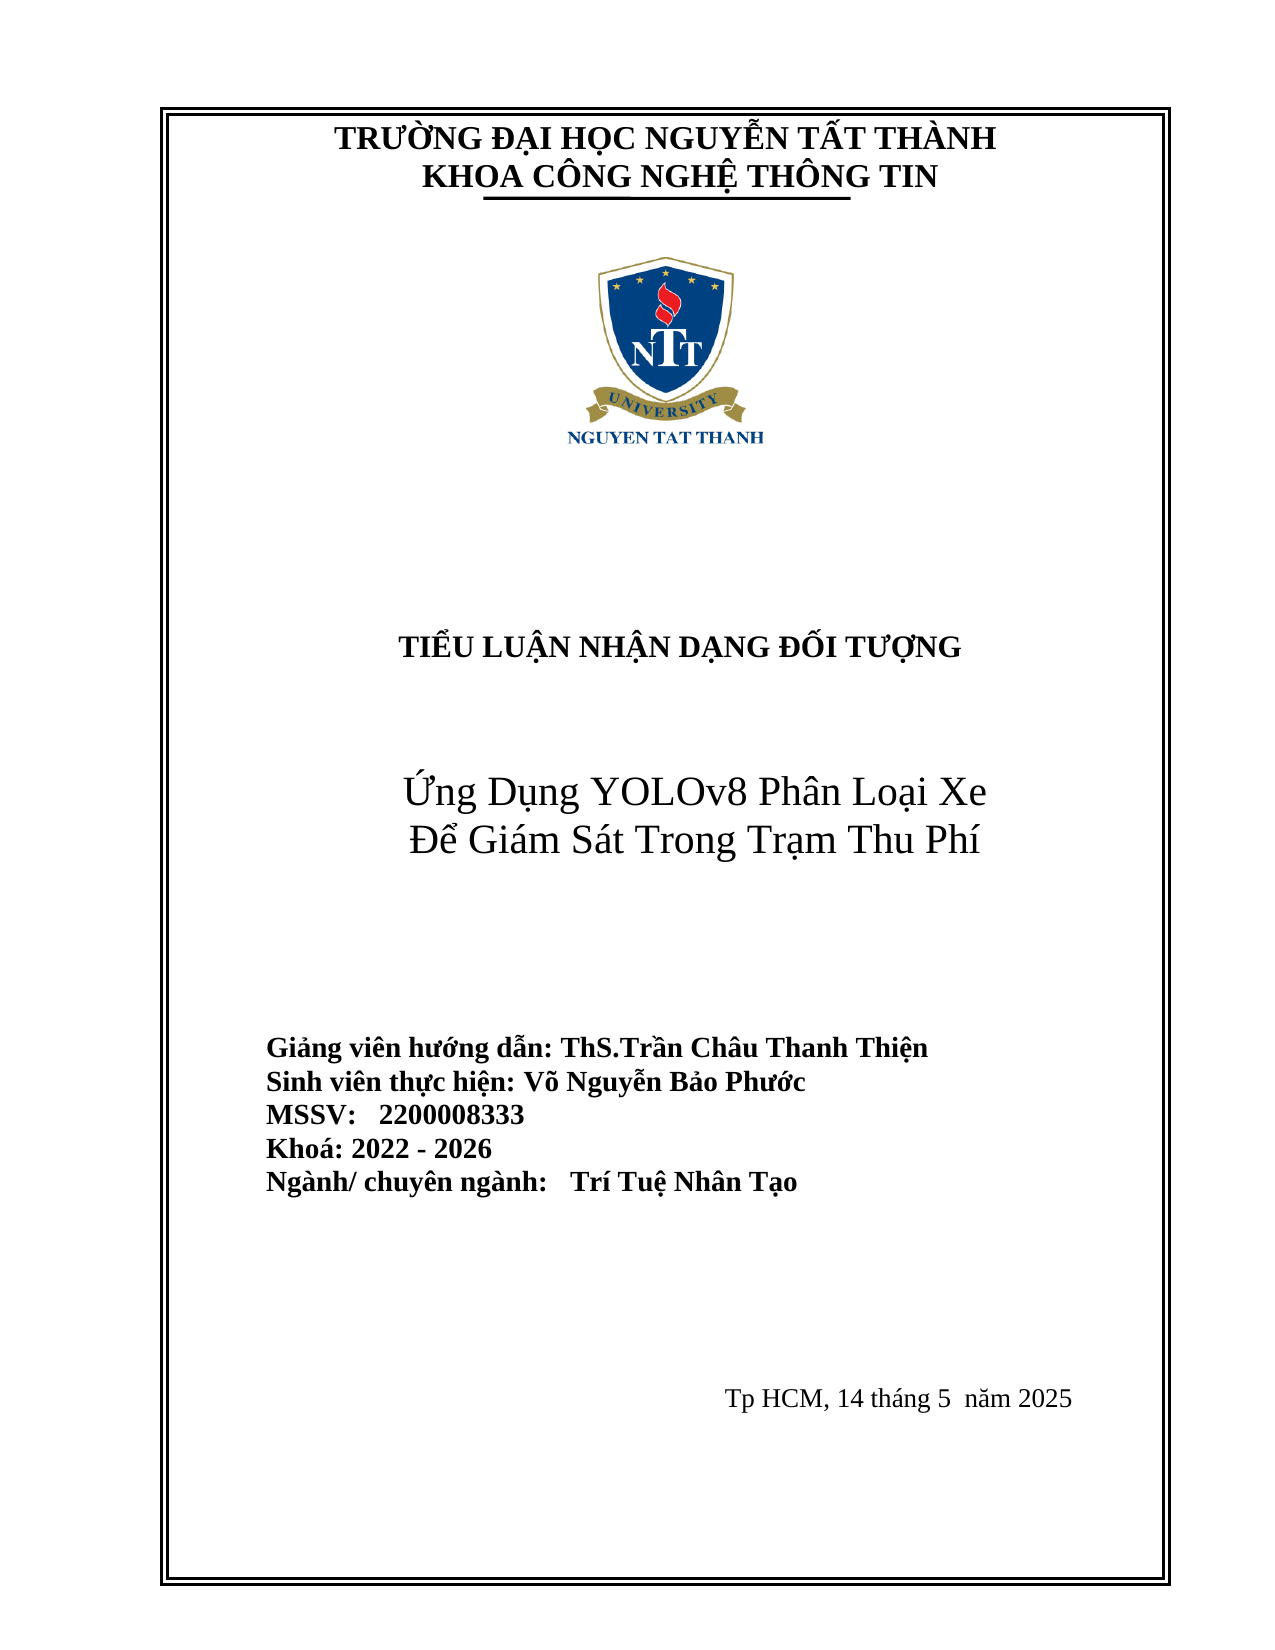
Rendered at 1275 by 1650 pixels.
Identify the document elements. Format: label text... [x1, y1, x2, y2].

text Tp HCM, 14 tháng 5 năm 2025 [236, 1382, 1094, 1414]
text Ngành/ chuyên ngành: Trí Tuệ Nhân Tạo [236, 1164, 1094, 1198]
text KHOA CÔNG NGHỆ THÔNG TIN [236, 156, 1094, 195]
text TIỂU LUẬN NHẬN DẠNG ĐỐI TƯỢNG [236, 628, 1094, 664]
text Giảng viên hướng dẫn: ThS.Trần Châu Thanh Thiện [236, 1030, 1094, 1064]
text Để Giám Sát Trong Trạm Thu Phí [236, 815, 1094, 863]
text Sinh viên thực hiện: Võ Nguyễn Bảo Phước [236, 1064, 1094, 1097]
text Ứng Dụng YOLOv8 Phân Loại Xe [236, 767, 1094, 815]
text MSSV: 2200008333 [236, 1097, 1094, 1131]
text TRƯỜNG ĐẠI HỌC NGUYỄN TẤT THÀNH [236, 118, 1094, 156]
text Khoá: 2022 - 2026 [236, 1131, 1094, 1164]
picture [567, 257, 764, 444]
